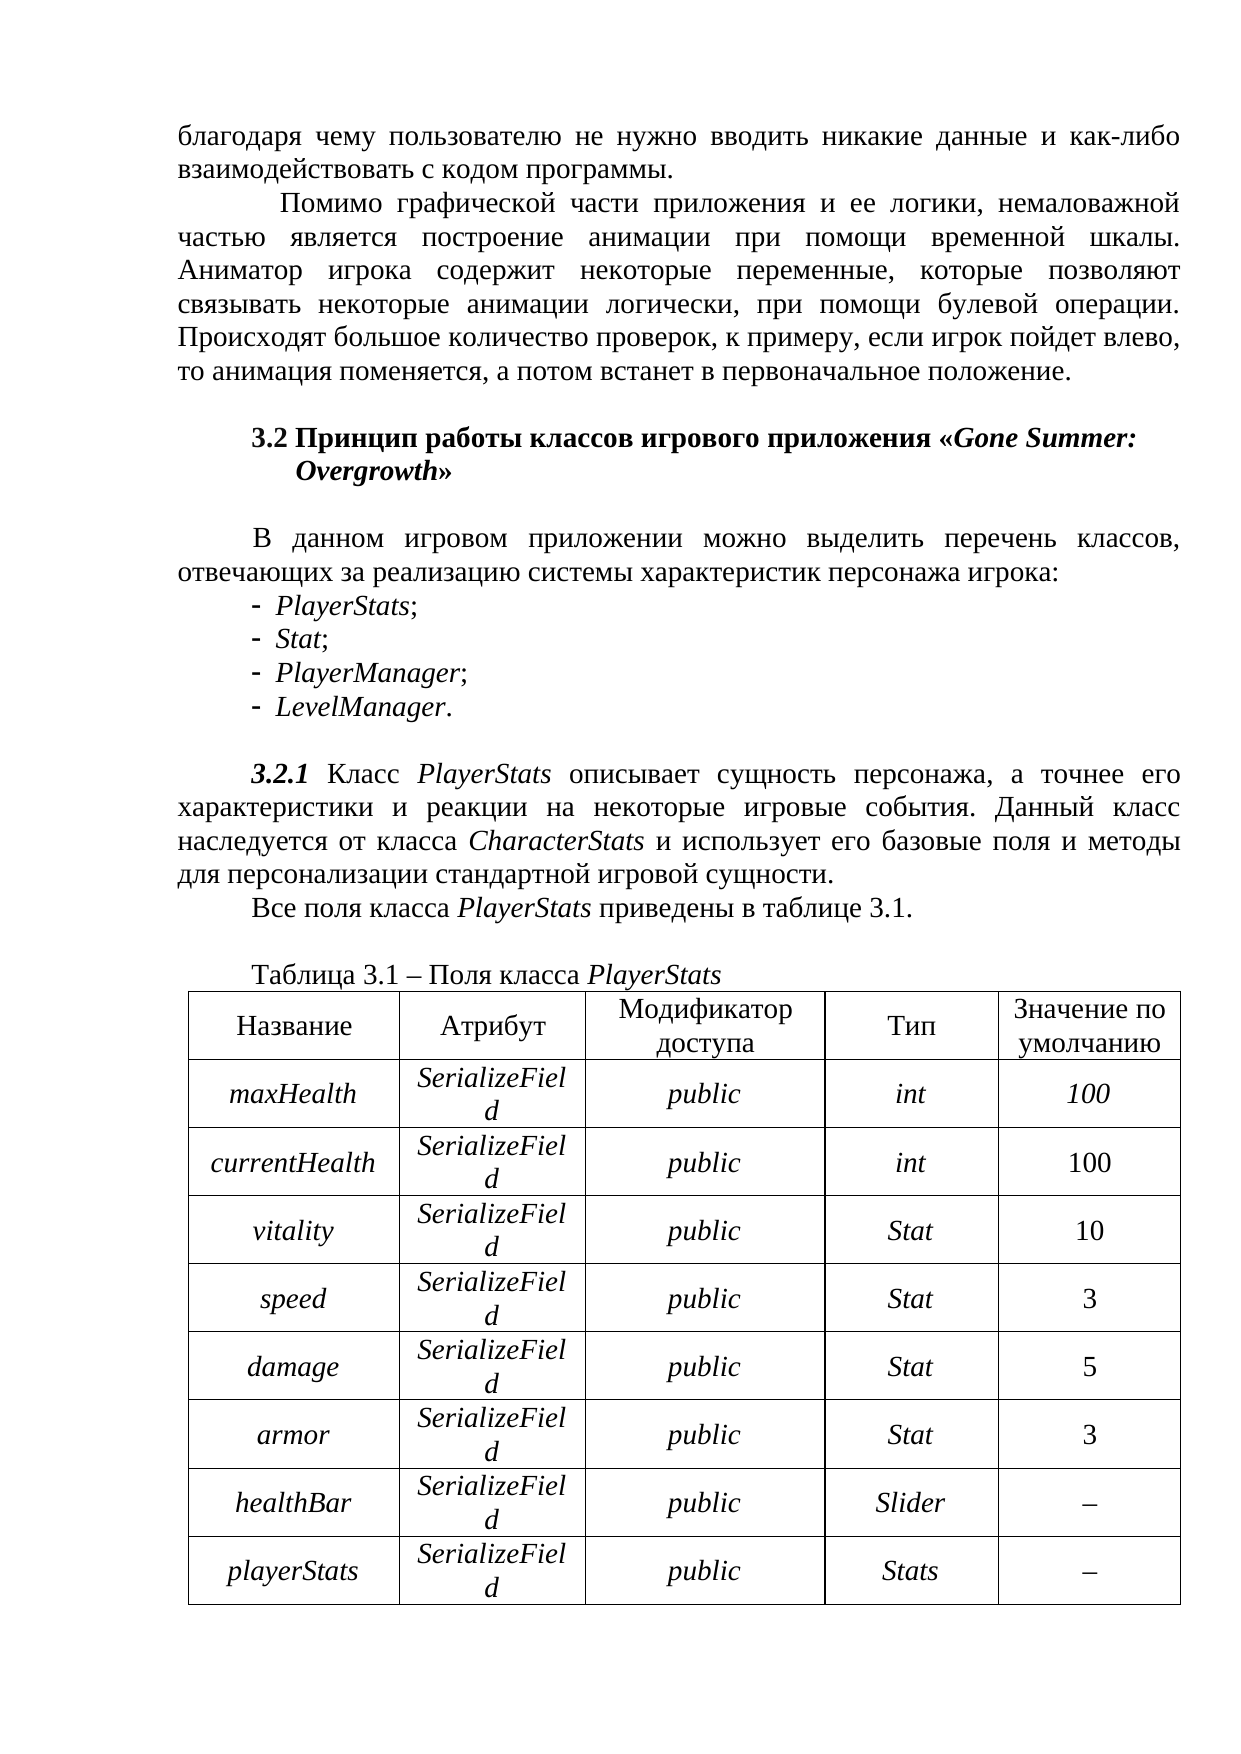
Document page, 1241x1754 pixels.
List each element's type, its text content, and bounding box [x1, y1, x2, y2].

table_cell int [826, 1128, 998, 1195]
table_cell armor [189, 1400, 399, 1467]
table_cell Slider [826, 1469, 998, 1536]
text В данном игровом приложении можно выделить перечень классов, отвечающих за реализацию системы характеристик персонажа игрока: [177, 521, 1181, 588]
table_cell 3 [999, 1264, 1180, 1331]
table_cell public [586, 1469, 824, 1536]
table_cell SerializeField [400, 1264, 585, 1331]
table_cell SerializeField [400, 1469, 585, 1536]
table_cell maxHealth [189, 1060, 399, 1127]
table_cell public [586, 1060, 824, 1127]
table_cell public [586, 1332, 824, 1399]
table_header Модификатор доступа [586, 992, 824, 1059]
table_cell – [999, 1537, 1180, 1604]
subtitle Принцип работы классов игрового приложения «Gone Summer: [177, 420, 1181, 453]
table_cell public [586, 1196, 824, 1263]
table_header Атрибут [400, 992, 585, 1059]
table_cell Stat [826, 1264, 998, 1331]
table_cell public [586, 1264, 824, 1331]
table_cell SerializeField [400, 1060, 585, 1127]
text 3.2.1 Класс PlayerStats описывает сущность персонажа, а точнее его характеристики и реакции на некоторые игровые события. Данный класс наследуется от класса CharacterStats и использует его базовые поля и методы для персонализации стандартной игровой сущности. [177, 756, 1181, 890]
table_cell SerializeField [400, 1537, 585, 1604]
table_cell Stat [826, 1332, 998, 1399]
list PlayerStats; [177, 588, 1181, 621]
table_header Название [189, 992, 399, 1059]
table_cell currentHealth [189, 1128, 399, 1195]
table_cell speed [189, 1264, 399, 1331]
text благодаря чему пользователю не нужно вводить никакие данные и как-либо взаимодействовать с кодом программы. [177, 118, 1181, 185]
table_cell 100 [999, 1060, 1180, 1127]
table_cell vitality [189, 1196, 399, 1263]
table_cell 100 [999, 1128, 1180, 1195]
table_cell damage [189, 1332, 399, 1399]
table_cell int [826, 1060, 998, 1127]
table_cell Stat [826, 1196, 998, 1263]
text Все поля класса PlayerStats приведены в таблице 3.1. [177, 890, 1181, 923]
table_cell playerStats [189, 1537, 399, 1604]
table_header Тип [826, 992, 998, 1059]
table_cell public [586, 1537, 824, 1604]
subtitle Overgrowth» [252, 453, 1181, 487]
text Помимо графической части приложения и ее логики, немаловажной частью является построение анимации при помощи временной шкалы. Аниматор игрока содержит некоторые переменные, которые позволяют связывать некоторые анимации логически, при помощи булевой операции. Происходят большое количество проверок, к примеру, если игрок пойдет влево, то анимация поменяется, а потом встанет в первоначальное положение. [177, 185, 1181, 386]
table_cell 3 [999, 1400, 1180, 1467]
table_cell SerializeField [400, 1196, 585, 1263]
text Таблица 3.1 – Поля класса PlayerStats [177, 957, 1181, 991]
table_cell Stat [826, 1400, 998, 1467]
table_cell Stats [826, 1537, 998, 1604]
table_cell healthBar [189, 1469, 399, 1536]
table_cell public [586, 1128, 824, 1195]
list Stat; [177, 621, 1181, 655]
table_cell SerializeField [400, 1128, 585, 1195]
table_header Значение по умолчанию [999, 992, 1180, 1059]
list LevelManager. [177, 689, 1181, 722]
table_cell 10 [999, 1196, 1180, 1263]
table_cell 5 [999, 1332, 1180, 1399]
table_cell SerializeField [400, 1332, 585, 1399]
table_cell – [999, 1469, 1180, 1536]
table_cell SerializeField [400, 1400, 585, 1467]
table_cell public [586, 1400, 824, 1467]
list PlayerManager; [177, 655, 1181, 689]
